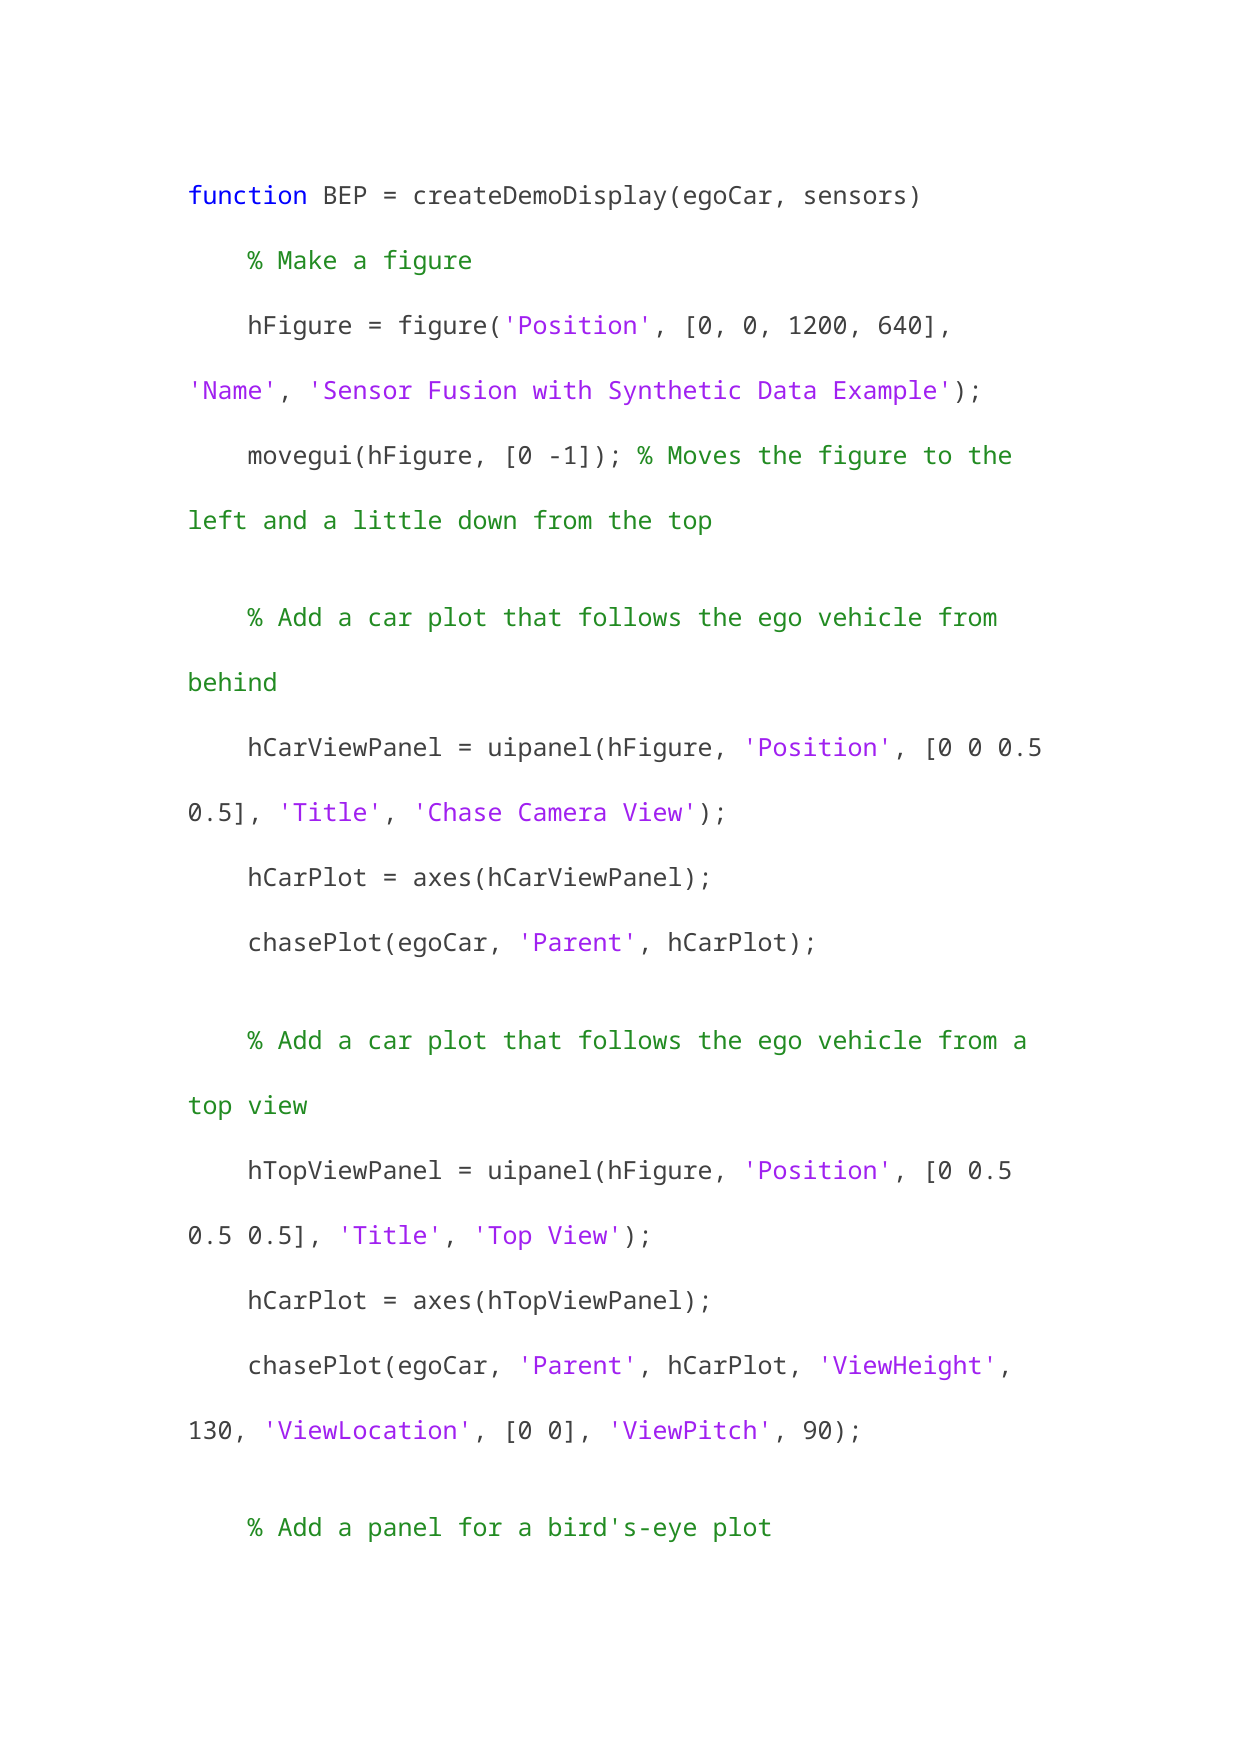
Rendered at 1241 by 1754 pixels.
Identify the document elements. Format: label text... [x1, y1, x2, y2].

text hCarViewPanel = uipanel(hFigure, 'Position', [0 0 0.5 0.5], 'Title', 'Chase Camera View'); [187, 714, 1053, 844]
text hTopViewPanel = uipanel(hFigure, 'Position', [0 0.5 0.5 0.5], 'Title', 'Top View'); [187, 1137, 1053, 1267]
text chasePlot(egoCar, 'Parent', hCarPlot); [187, 909, 1053, 974]
text % Add a car plot that follows the ego vehicle from a top view [187, 1007, 1053, 1137]
text % Add a car plot that follows the ego vehicle from behind [187, 584, 1053, 714]
text % Add a panel for a bird's-eye plot [187, 1494, 1053, 1559]
text movegui(hFigure, [0 -1]); % Moves the figure to the left and a little down from the top [187, 422, 1053, 552]
text % Make a figure [187, 227, 1053, 292]
text hCarPlot = axes(hTopViewPanel); [187, 1267, 1053, 1332]
text hFigure = figure('Position', [0, 0, 1200, 640], 'Name', 'Sensor Fusion with Synthetic Data Example'); [187, 292, 1053, 422]
text function BEP = createDemoDisplay(egoCar, sensors) [187, 162, 1053, 227]
text chasePlot(egoCar, 'Parent', hCarPlot, 'ViewHeight', 130, 'ViewLocation', [0 0], 'ViewPitch', 90); [187, 1332, 1053, 1462]
text hCarPlot = axes(hCarViewPanel); [187, 844, 1053, 909]
